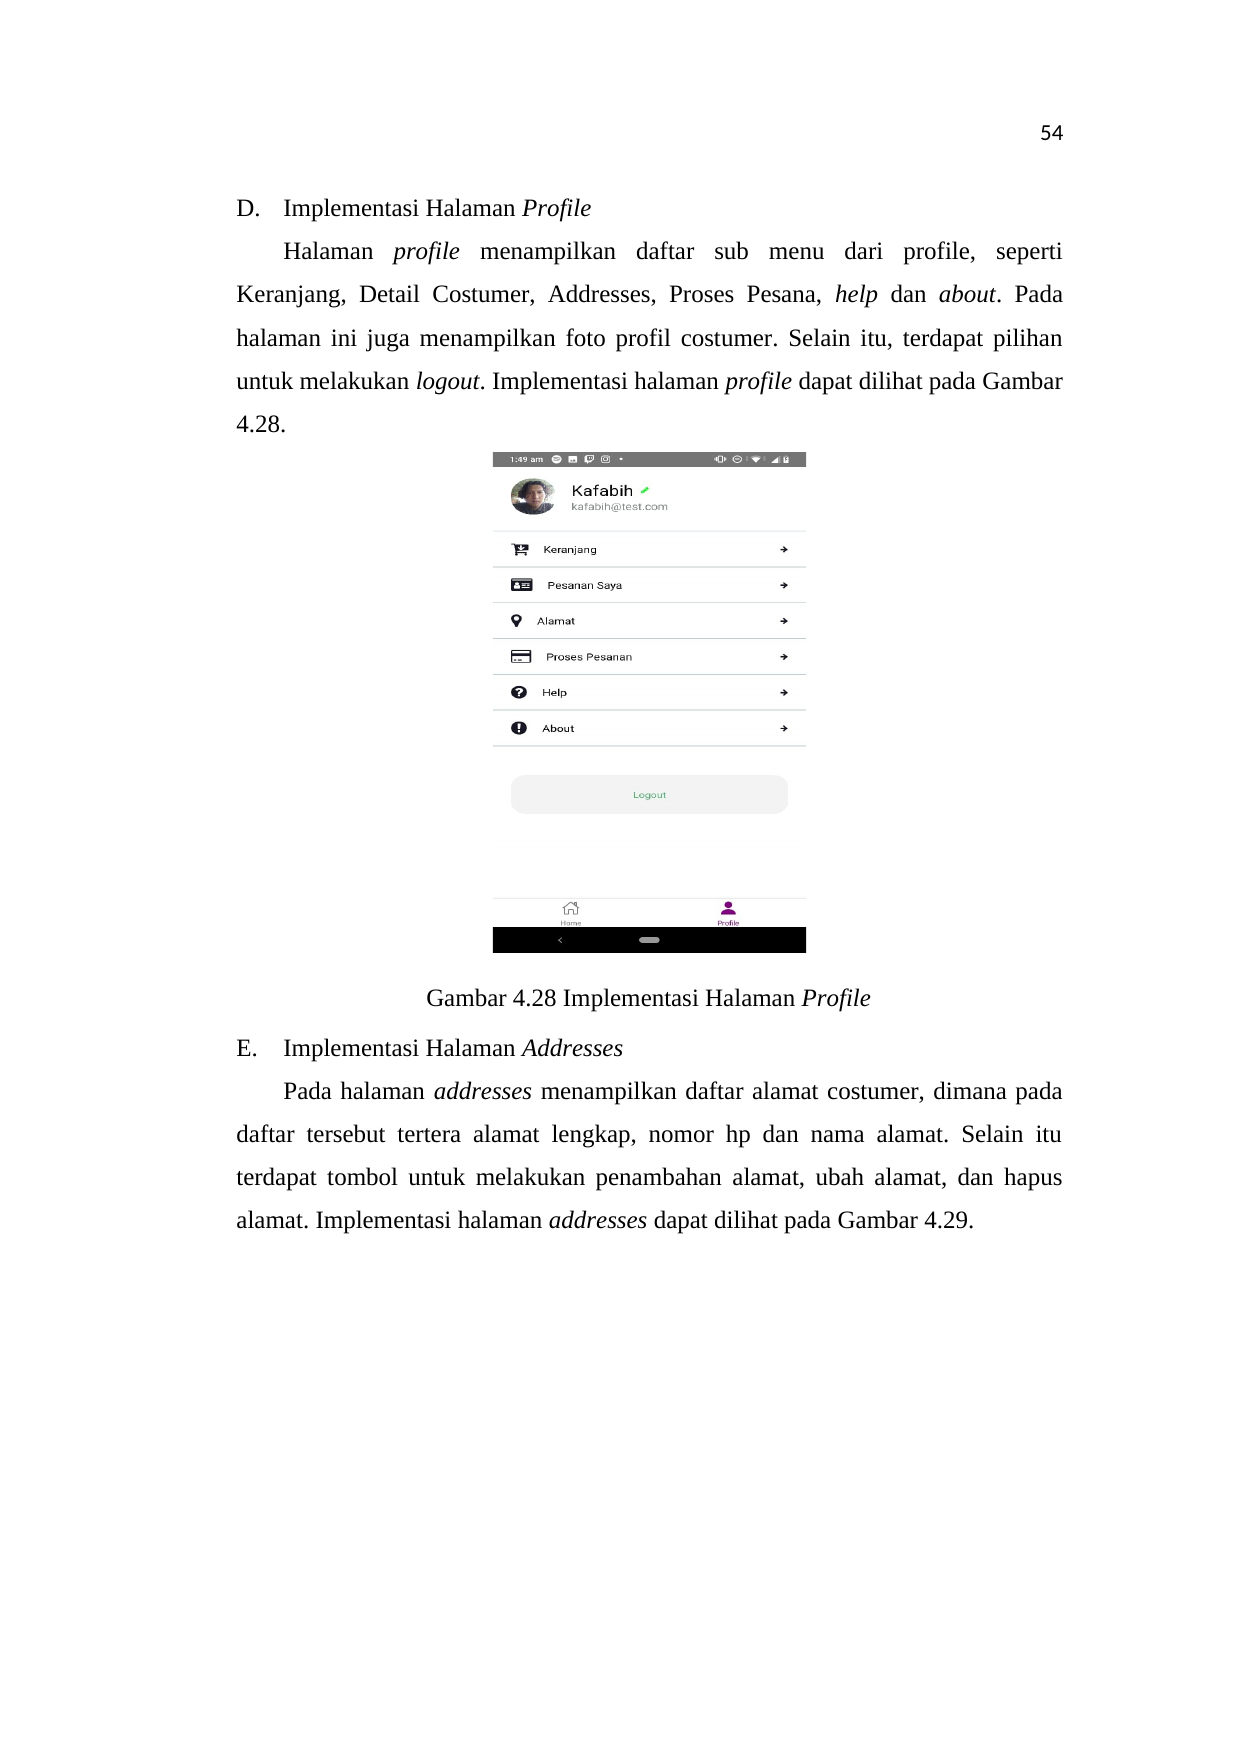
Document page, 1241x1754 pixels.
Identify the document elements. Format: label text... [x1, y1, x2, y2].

list Halaman profile menampilkan daftar sub menu dari profile, seperti Keranjang, Detail Costumer, Addresses, Proses Pesana, help dan about. Pada halaman ini juga menampilkan foto profil costumer. Selain itu, terdapat pilihan untuk melakukan logout. Implementasi halaman profile dapat dilihat pada Gambar 4.28. [236, 236, 1063, 438]
picture [492, 452, 807, 953]
list Pada halaman addresses menampilkan daftar alamat costumer, dimana pada daftar tersebut tertera alamat lengkap, nomor hp dan nama alamat. Selain itu terdapat tombol untuk melakukan penambahan alamat, ubah alamat, dan hapus alamat. Implementasi halaman addresses dapat dilihat pada Gambar 4.29. [236, 1076, 1063, 1234]
list Implementasi Halaman Profile [236, 193, 1063, 222]
list Implementasi Halaman Addresses [236, 1033, 1063, 1062]
text Gambar 4.28 Implementasi Halaman Profile [236, 983, 1063, 1012]
